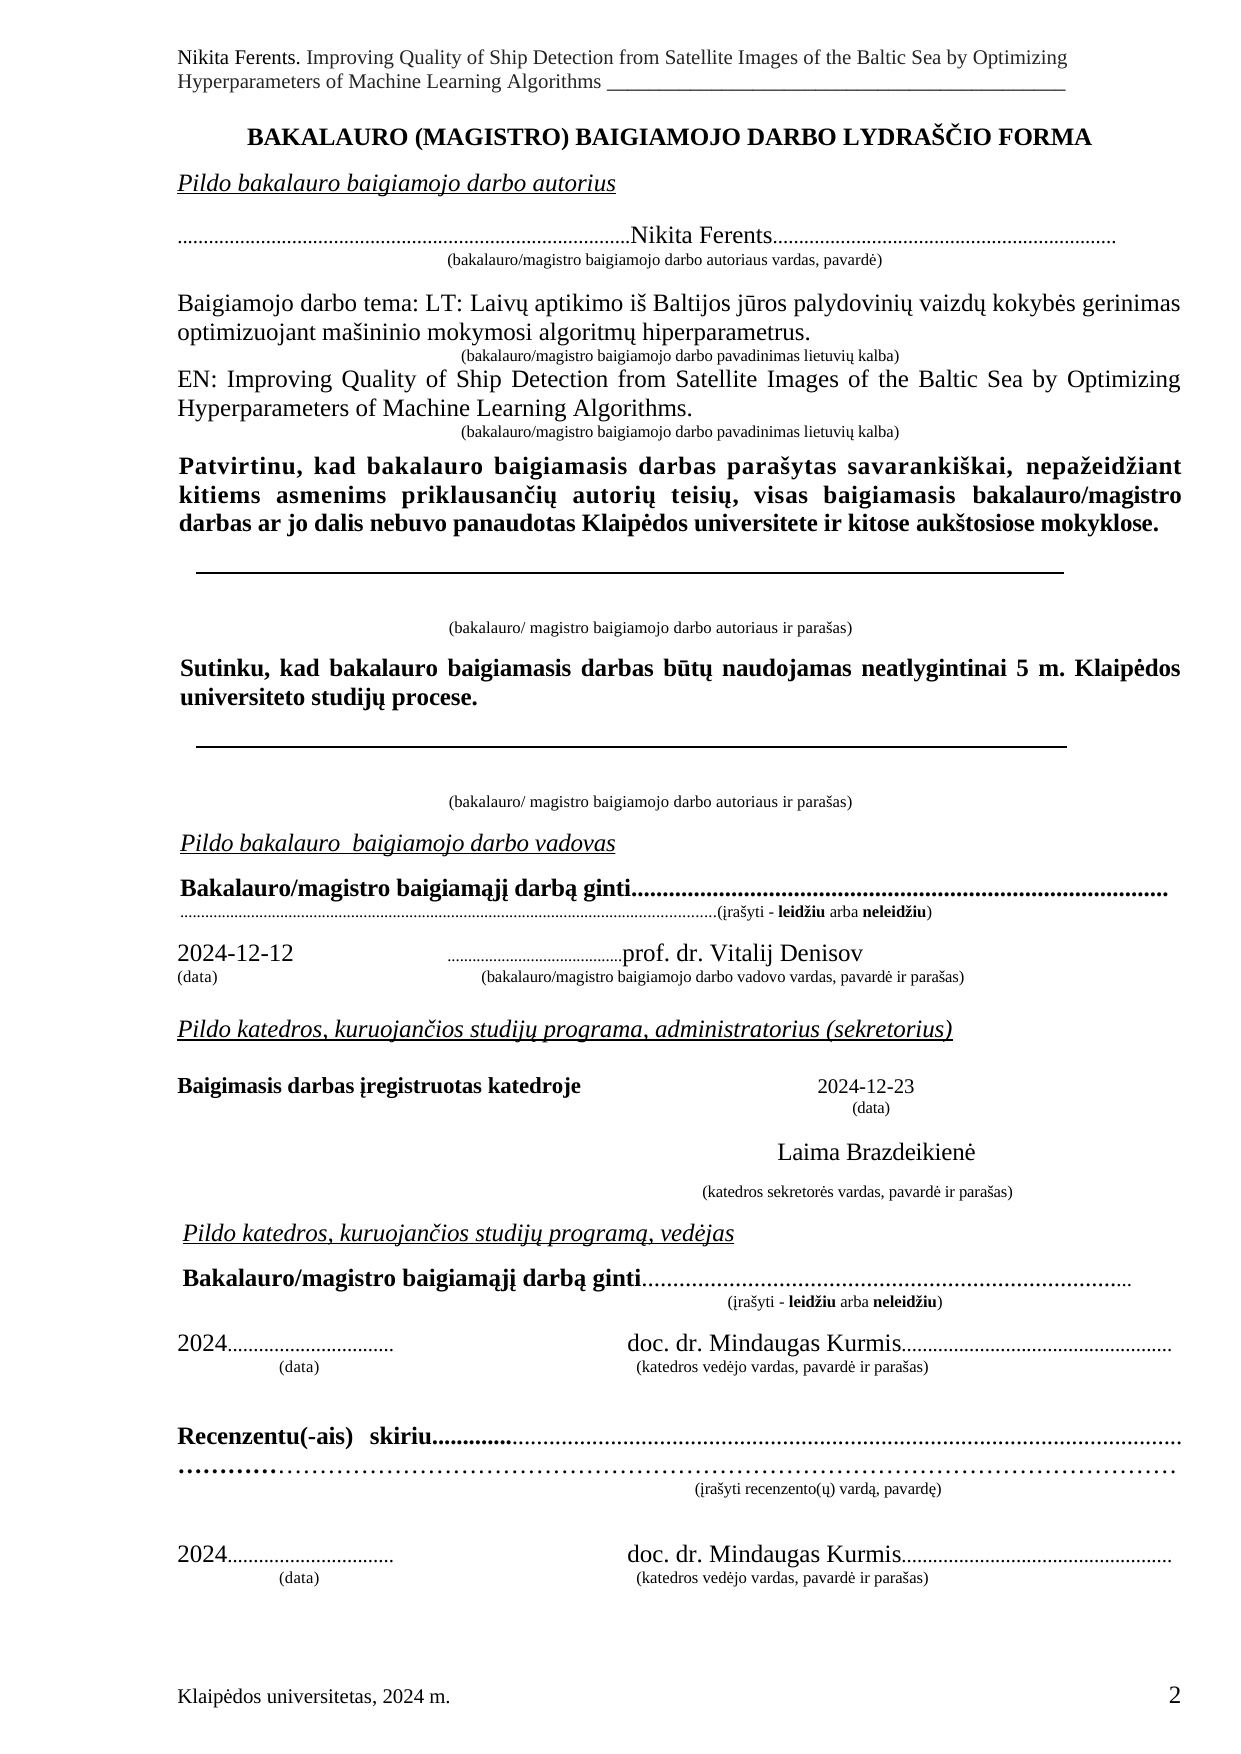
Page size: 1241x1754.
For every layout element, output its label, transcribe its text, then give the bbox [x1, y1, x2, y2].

text (įrašyti - leidžiu arba neleidžiu) [278, 1292, 951, 1311]
text Laima Brazdeikienė [177, 1137, 1032, 1165]
text (data) (bakalauro/magistro baigiamojo darbo vadovo vardas, pavardė ir parašas) [177, 967, 1116, 986]
text Bakalauro/magistro baigiamąjį darbą ginti...................................................................................... [180, 873, 1181, 902]
text Bakalauro/magistro baigiamąjį darbą ginti............................................................................... [182, 1263, 1181, 1292]
text 2024................................ doc. dr. Mindaugas Kurmis.................................................... [177, 1539, 1182, 1567]
text (data) (katedros vedėjo vardas, pavardė ir parašas) [279, 1567, 1181, 1587]
text Pildo katedros, kuruojančios studijų programa, administratorius (sekretorius) [177, 1014, 984, 1072]
text Pildo katedros, kuruojančios studijų programą, vedėjas [182, 1218, 1181, 1247]
text 2024................................ doc. dr. Mindaugas Kurmis.................................................... [177, 1328, 1182, 1357]
text .......................................................................................Nikita Ferents.................................................................. [177, 221, 1182, 249]
text Baigimasis darbas įregistruotas katedroje 2024-12-23 [177, 1072, 984, 1098]
text (data) (katedros vedėjo vardas, pavardė ir parašas) [279, 1357, 1181, 1376]
text (katedros sekretorės vardas, pavardė ir parašas) [702, 1182, 1032, 1201]
text Sutinku, kad bakalauro baigiamasis darbas būtų naudojamas neatlygintinai 5 m. Klaipėdos universiteto studijų procese. [180, 653, 1182, 711]
text BAKALAURO (MAGISTRO) BAIGIAMOJO DARBO LYDRAŠČIO FORMA [247, 122, 1137, 151]
text (bakalauro/magistro baigiamojo darbo autoriaus vardas, pavardė) [447, 249, 1182, 268]
text (data) [777, 1098, 1032, 1117]
text (įrašyti - leidžiu arba neleidžiu) [180, 902, 1181, 921]
text (bakalauro/ magistro baigiamojo darbo autoriaus ir parašas) [448, 617, 1182, 637]
text (įrašyti recenzento(ų) vardą, pavardę) [694, 1479, 1182, 1498]
text EN: Improving Quality of Ship Detection from Satellite Images of the Baltic Sea by Optimizing Hyperparameters of Machine Learning Algorithms. [177, 345, 1182, 422]
text (bakalauro/ magistro baigiamojo darbo autoriaus ir parašas) [448, 792, 1182, 811]
text (bakalauro/magistro baigiamojo darbo pavadinimas lietuvių kalba) [178, 345, 1182, 364]
text Patvirtinu, kad bakalauro baigiamasis darbas parašytas savarankiškai, nepažeidžiant kitiems asmenims priklausančių autorių teisių, visas baigiamasis bakalauro/magistro darbas ar jo dalis nebuvo panaudotas Klaipėdos universitete ir kitose aukštosiose mokyklose. [178, 451, 1182, 537]
text 2024-12-12 ..........................................prof. dr. Vitalij Denisov [177, 938, 1182, 967]
text Pildo bakalauro baigiamojo darbo autorius [177, 168, 1182, 197]
text Recenzentu(-ais) skiriu.......................................................................................................................... ………………………………………………………………………………………………………… [177, 1421, 1182, 1479]
text Baigiamojo darbo tema: LT: Laivų aptikimo iš Baltijos jūros palydovinių vaizdų kokybės gerinimas optimizuojant mašininio mokymosi algoritmų hiperparametrus. [177, 288, 1182, 345]
text Pildo bakalauro baigiamojo darbo vadovas [180, 828, 1181, 857]
text (bakalauro/magistro baigiamojo darbo pavadinimas lietuvių kalba) [178, 422, 1182, 441]
